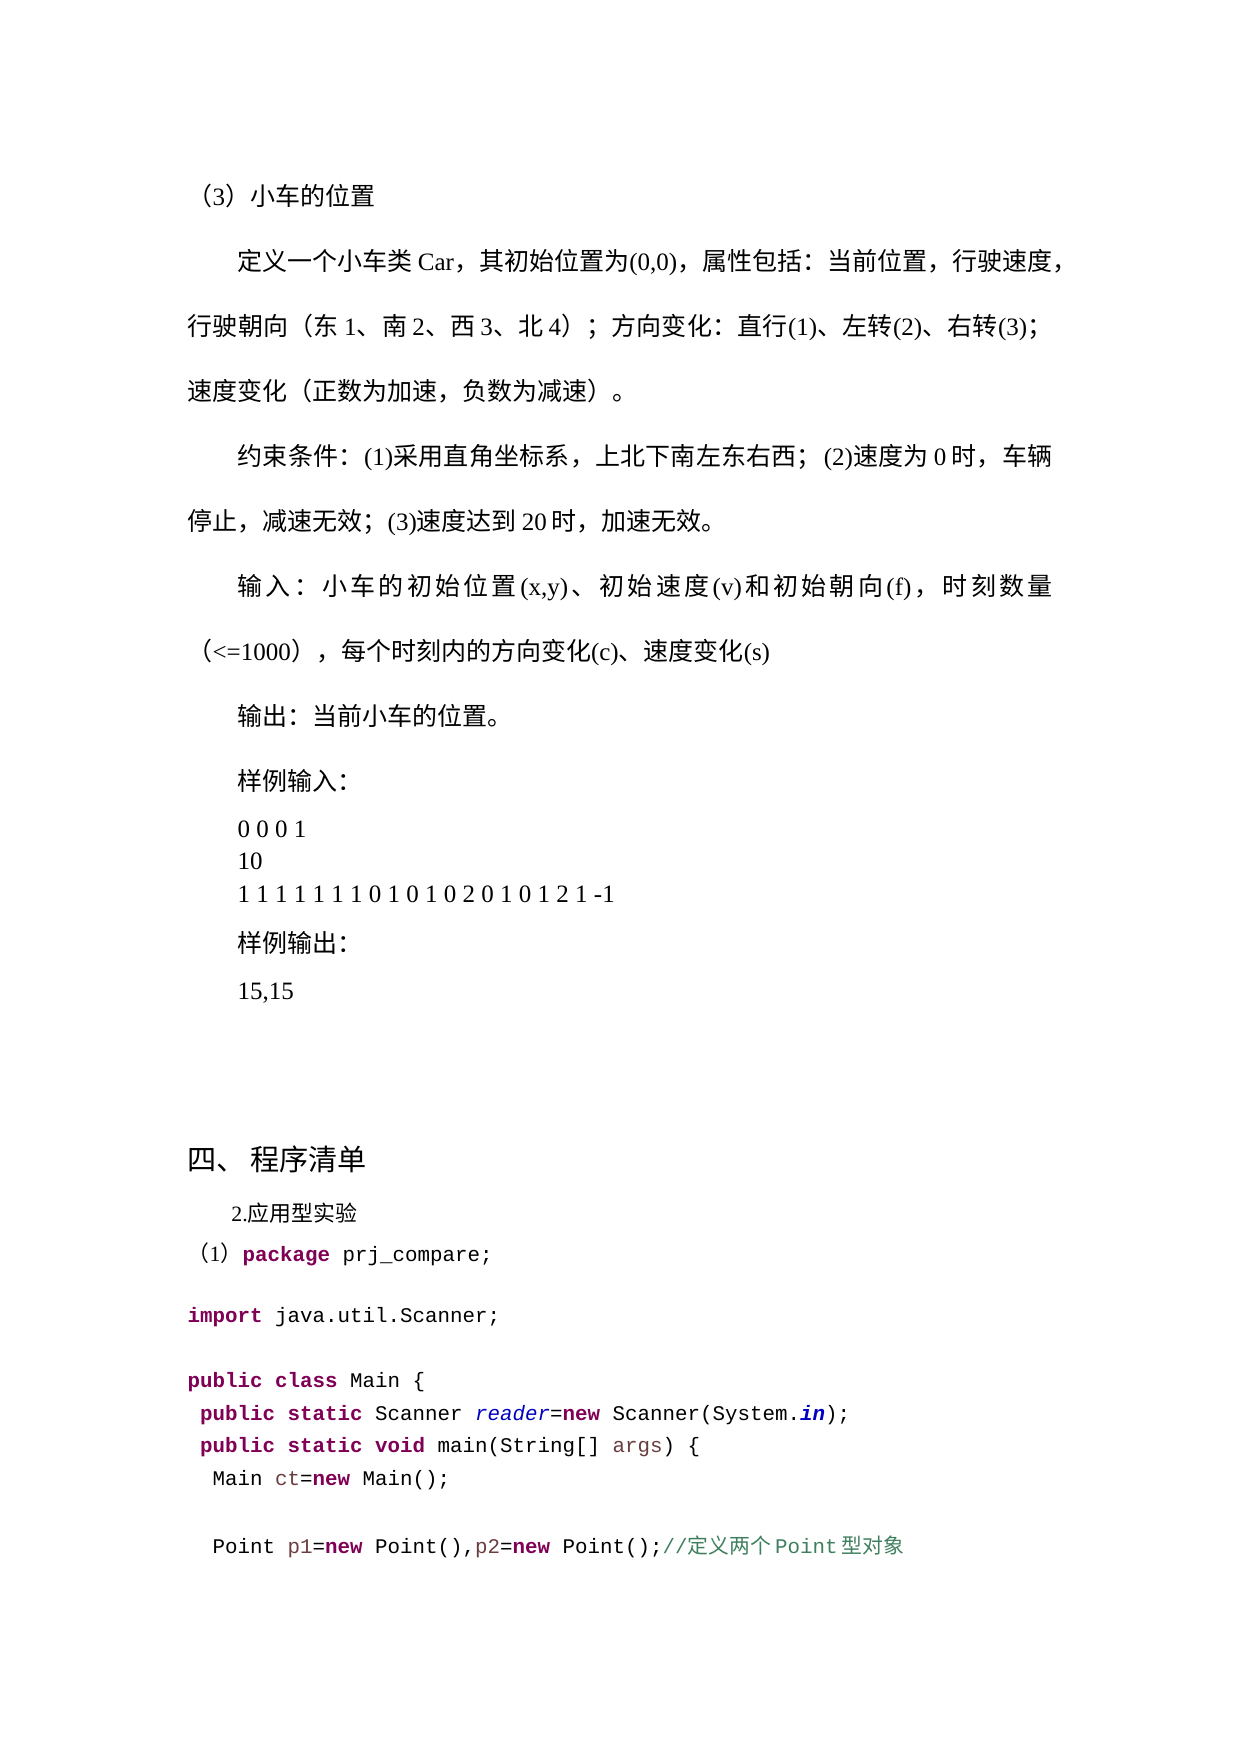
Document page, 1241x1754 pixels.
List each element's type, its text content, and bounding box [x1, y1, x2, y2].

text 1 1 1 1 1 1 1 0 1 0 1 0 2 0 1 0 1 2 1 -1 [187, 877, 1053, 909]
text （3）小车的位置 [187, 162, 1053, 227]
text 0 0 0 1 [187, 812, 1053, 844]
text 10 [187, 844, 1053, 877]
text public static Scanner reader=new Scanner(System.in); [187, 1398, 1053, 1431]
text Main ct=new Main(); [187, 1463, 1053, 1496]
text public static void main(String[] args) { [187, 1431, 1053, 1463]
text 输入：小车的初始位置(x,y)、初始速度(v)和初始朝向(f)，时刻数量（<=1000），每个时刻内的方向变化(c)、速度变化(s) [187, 552, 1053, 682]
text 样例输出： [187, 909, 1053, 974]
text public class Main { [187, 1366, 1053, 1398]
subtitle 程序清单 [187, 1137, 1053, 1179]
text 定义一个小车类Car，其初始位置为(0,0)，属性包括：当前位置，行驶速度，行驶朝向（东1、南2、西3、北4）；方向变化：直行(1)、左转(2)、右转(3)；速度变化（正数为加速，负数为减速）。 [187, 227, 1053, 422]
text 15,15 [187, 974, 1053, 1007]
text 约束条件：(1)采用直角坐标系，上北下南左东右西；(2)速度为0时，车辆停止，减速无效；(3)速度达到20时，加速无效。 [187, 422, 1053, 552]
text 输出：当前小车的位置。 [187, 682, 1053, 747]
text 样例输入： [187, 747, 1053, 812]
text Point p1=new Point(),p2=new Point();//定义两个Point型对象 [187, 1528, 1053, 1561]
text 2.应用型实验 [187, 1196, 1053, 1228]
text （1）package prj_compare; [187, 1236, 1053, 1268]
text import java.util.Scanner; [187, 1301, 1053, 1333]
